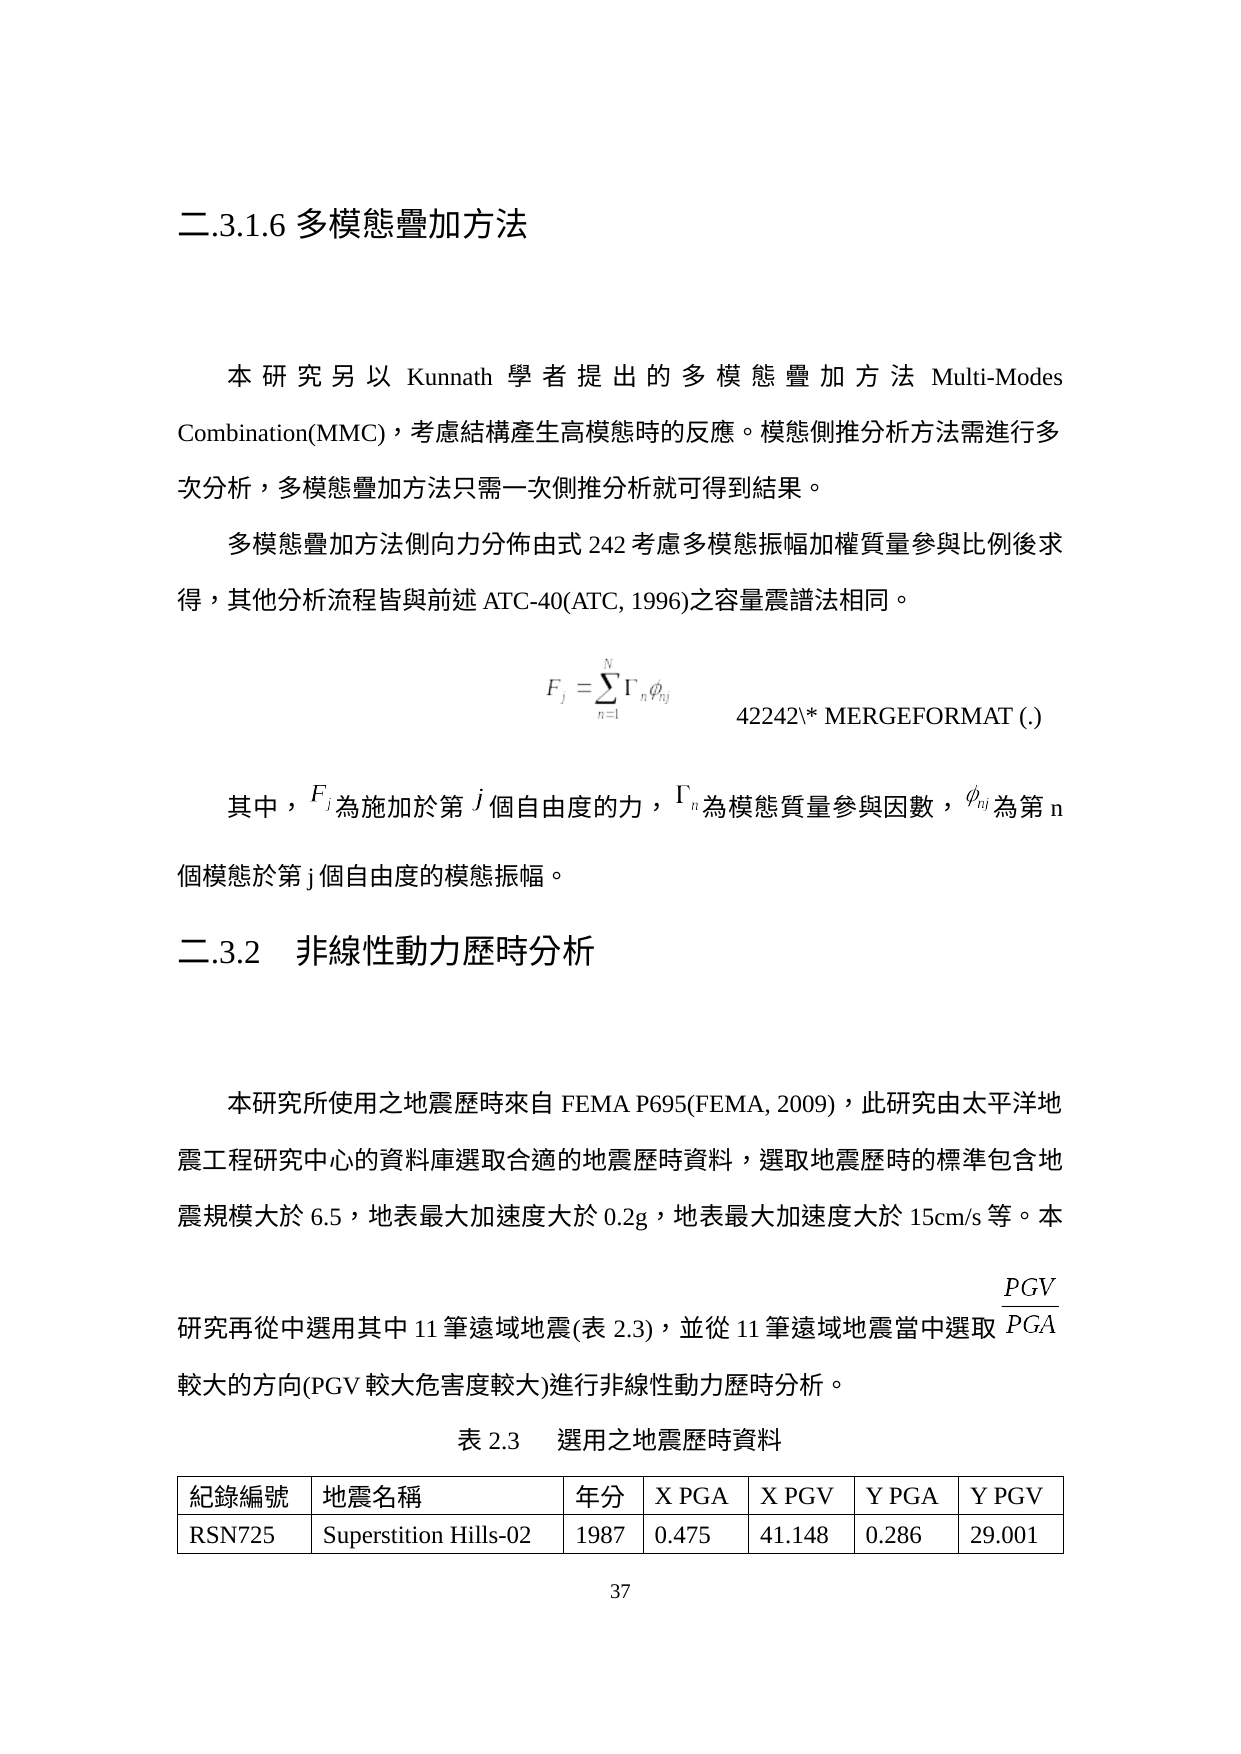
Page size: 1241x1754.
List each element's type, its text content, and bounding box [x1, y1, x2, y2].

table_header 年分 [564, 1477, 643, 1514]
table_cell RSN725 [178, 1515, 311, 1553]
table_header Y PGA [855, 1477, 958, 1514]
table_cell 29.001 [959, 1515, 1063, 1553]
text 表 2.3 選用之地震歷時資料 [177, 1420, 1063, 1458]
table_cell Superstition Hills-02 [312, 1515, 563, 1553]
table_header X PGV [749, 1477, 854, 1514]
text 本研究另以Kunnath學者提出的多模態疊加方法Multi-Modes Combination(MMC)，考慮結構產生高模態時的反應。模態側推分析方法需進行多次分析，多模態疊加方法只需一次側推分析就可得到結果。 [177, 356, 1063, 506]
table_header X PGA [644, 1477, 748, 1514]
table_cell 41.148 [749, 1515, 854, 1553]
subtitle 多模態疊加方法 [177, 184, 1063, 259]
text 多模態疊加方法側向力分佈由式考慮多模態振幅加權質量參與比例後求得，其他分析流程皆與前述ATC-40(ATC, 1996)之容量震譜法相同。 [177, 524, 1063, 617]
table_header 紀錄編號 [178, 1477, 311, 1514]
table_cell 1987 [564, 1515, 643, 1553]
text 其中，為施加於第個自由度的力，為模態質量參與因數，為第n個模態於第j個自由度的模態振幅。 [177, 762, 1063, 894]
table_header Y PGV [959, 1477, 1063, 1514]
table_cell 0.286 [855, 1515, 958, 1553]
subtitle 非線性動力歷時分析 [177, 912, 1063, 987]
table_header 地震名稱 [312, 1477, 563, 1514]
table_cell 0.475 [644, 1515, 748, 1553]
text 本研究所使用之地震歷時來自FEMA P695(FEMA, 2009)，此研究由太平洋地震工程研究中心的資料庫選取合適的地震歷時資料，選取地震歷時的標準包含地震規模大於6.5，地表最大加速度大於0.2g，地表最大加速度大於15cm/s等。本研究再從中選用其中11筆遠域地震(表 2.3)，並從11筆遠域地震當中選取較大的方向(PGV較大危害度較大)進行非線性動力歷時分析。 [177, 1083, 1063, 1402]
